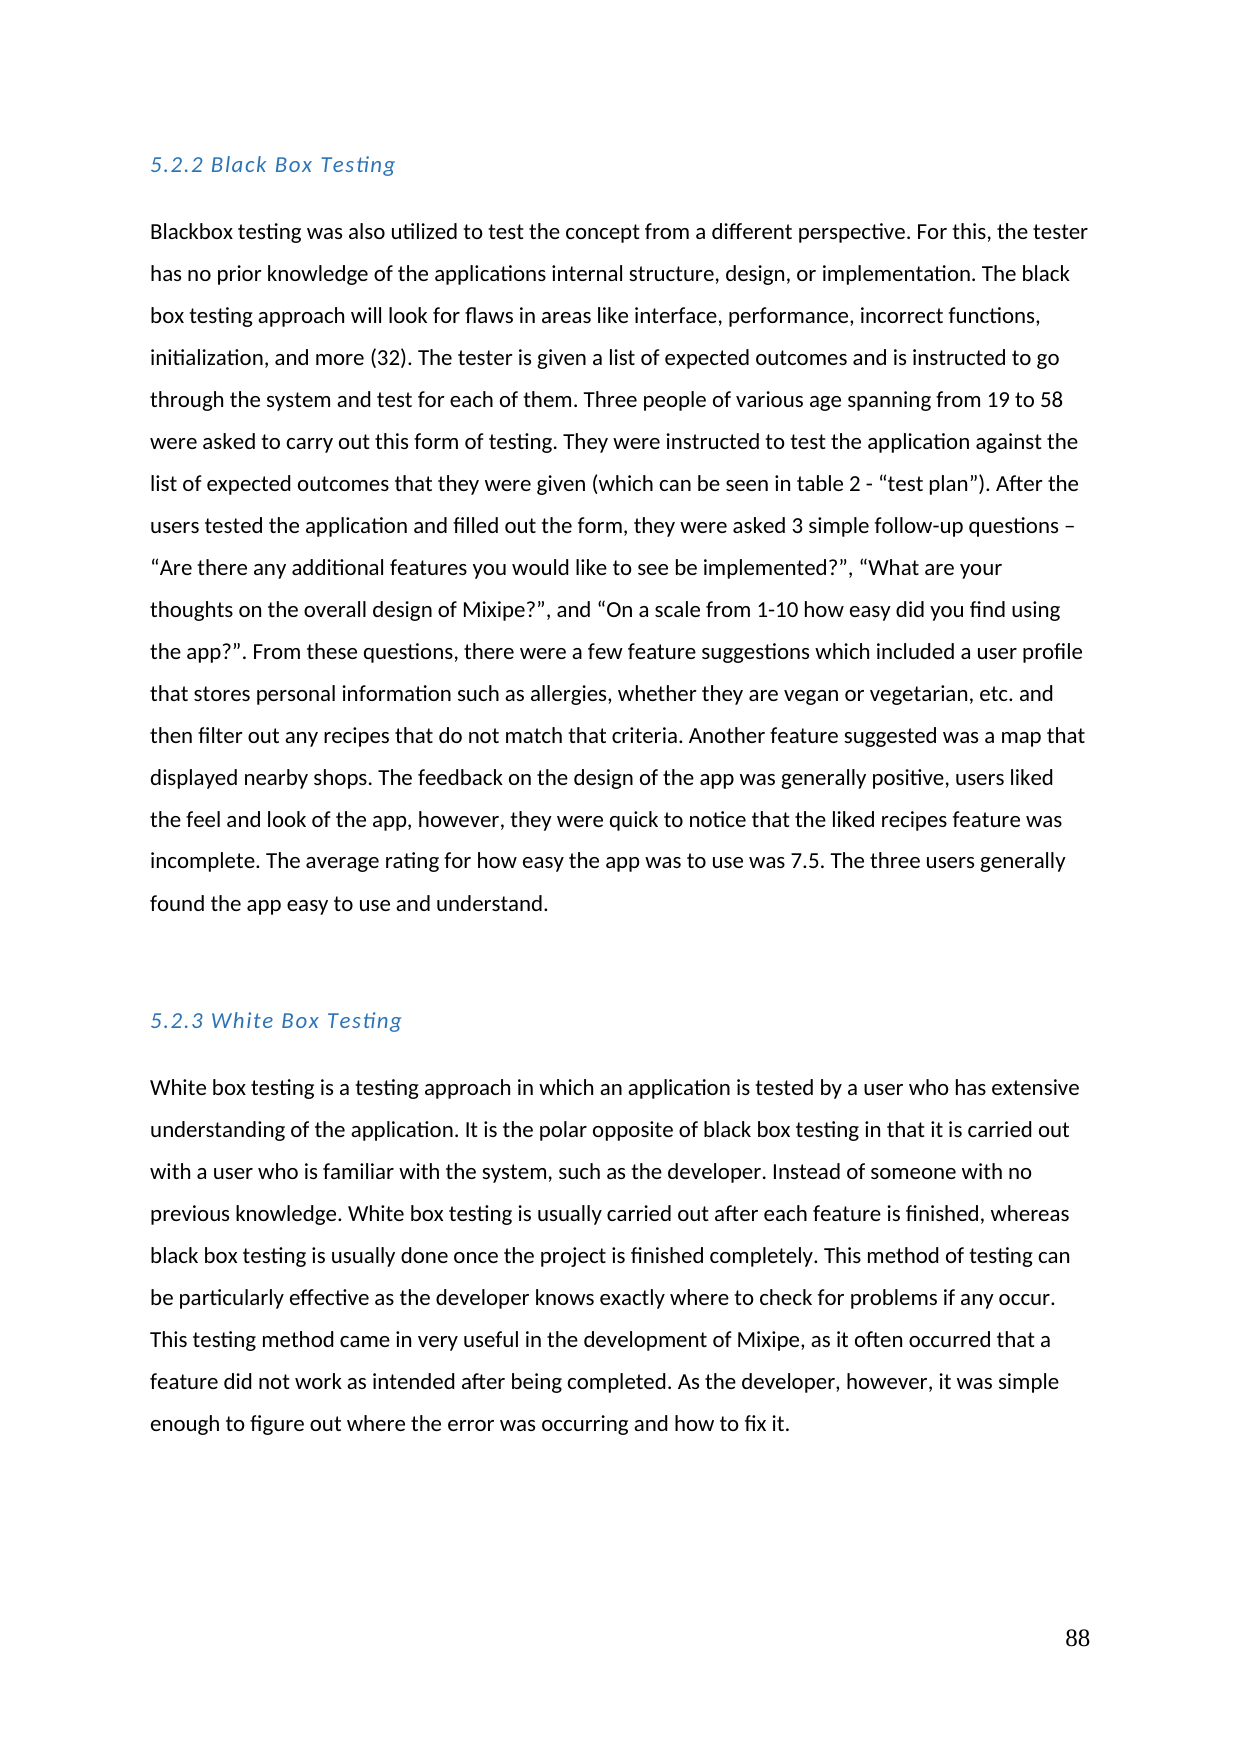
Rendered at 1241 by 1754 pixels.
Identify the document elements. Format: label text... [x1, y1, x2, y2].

text White box testing is a testing approach in which an application is tested by a user who has extensive understanding of the application. It is the polar opposite of black box testing in that it is carried out with a user who is familiar with the system, such as the developer. Instead of someone with no previous knowledge. White box testing is usually carried out after each feature is finished, whereas black box testing is usually done once the project is finished completely. This method of testing can be particularly effective as the developer knows exactly where to check for problems if any occur. This testing method came in very useful in the development of Mixipe, as it often occurred that a feature did not work as intended after being completed. As the developer, however, it was simple enough to figure out where the error was occurring and how to fix it. [150, 1073, 1090, 1437]
text Blackbox testing was also utilized to test the concept from a different perspective. For this, the tester has no prior knowledge of the applications internal structure, design, or implementation. The black box testing approach will look for flaws in areas like interface, performance, incorrect functions, initialization, and more . The tester is given a list of expected outcomes and is instructed to go through the system and test for each of them. Three people of various age spanning from 19 to 58 were asked to carry out this form of testing. They were instructed to test the application against the list of expected outcomes that they were given (which can be seen in table 2 - “test plan”). After the users tested the application and filled out the form, they were asked 3 simple follow-up questions – “Are there any additional features you would like to see be implemented?”, “What are your thoughts on the overall design of Mixipe?”, and “On a scale from 1-10 how easy did you find using the app?”. From these questions, there were a few feature suggestions which included a user profile that stores personal information such as allergies, whether they are vegan or vegetarian, etc. and then filter out any recipes that do not match that criteria. Another feature suggested was a map that displayed nearby shops. The feedback on the design of the app was generally positive, users liked the feel and look of the app, however, they were quick to notice that the liked recipes feature was incomplete. The average rating for how easy the app was to use was 7.5. The three users generally found the app easy to use and understand. [150, 217, 1090, 917]
subtitle 5.2.2 Black Box Testing [150, 150, 1090, 178]
subtitle 5.2.3 White Box Testing [150, 1006, 1090, 1034]
